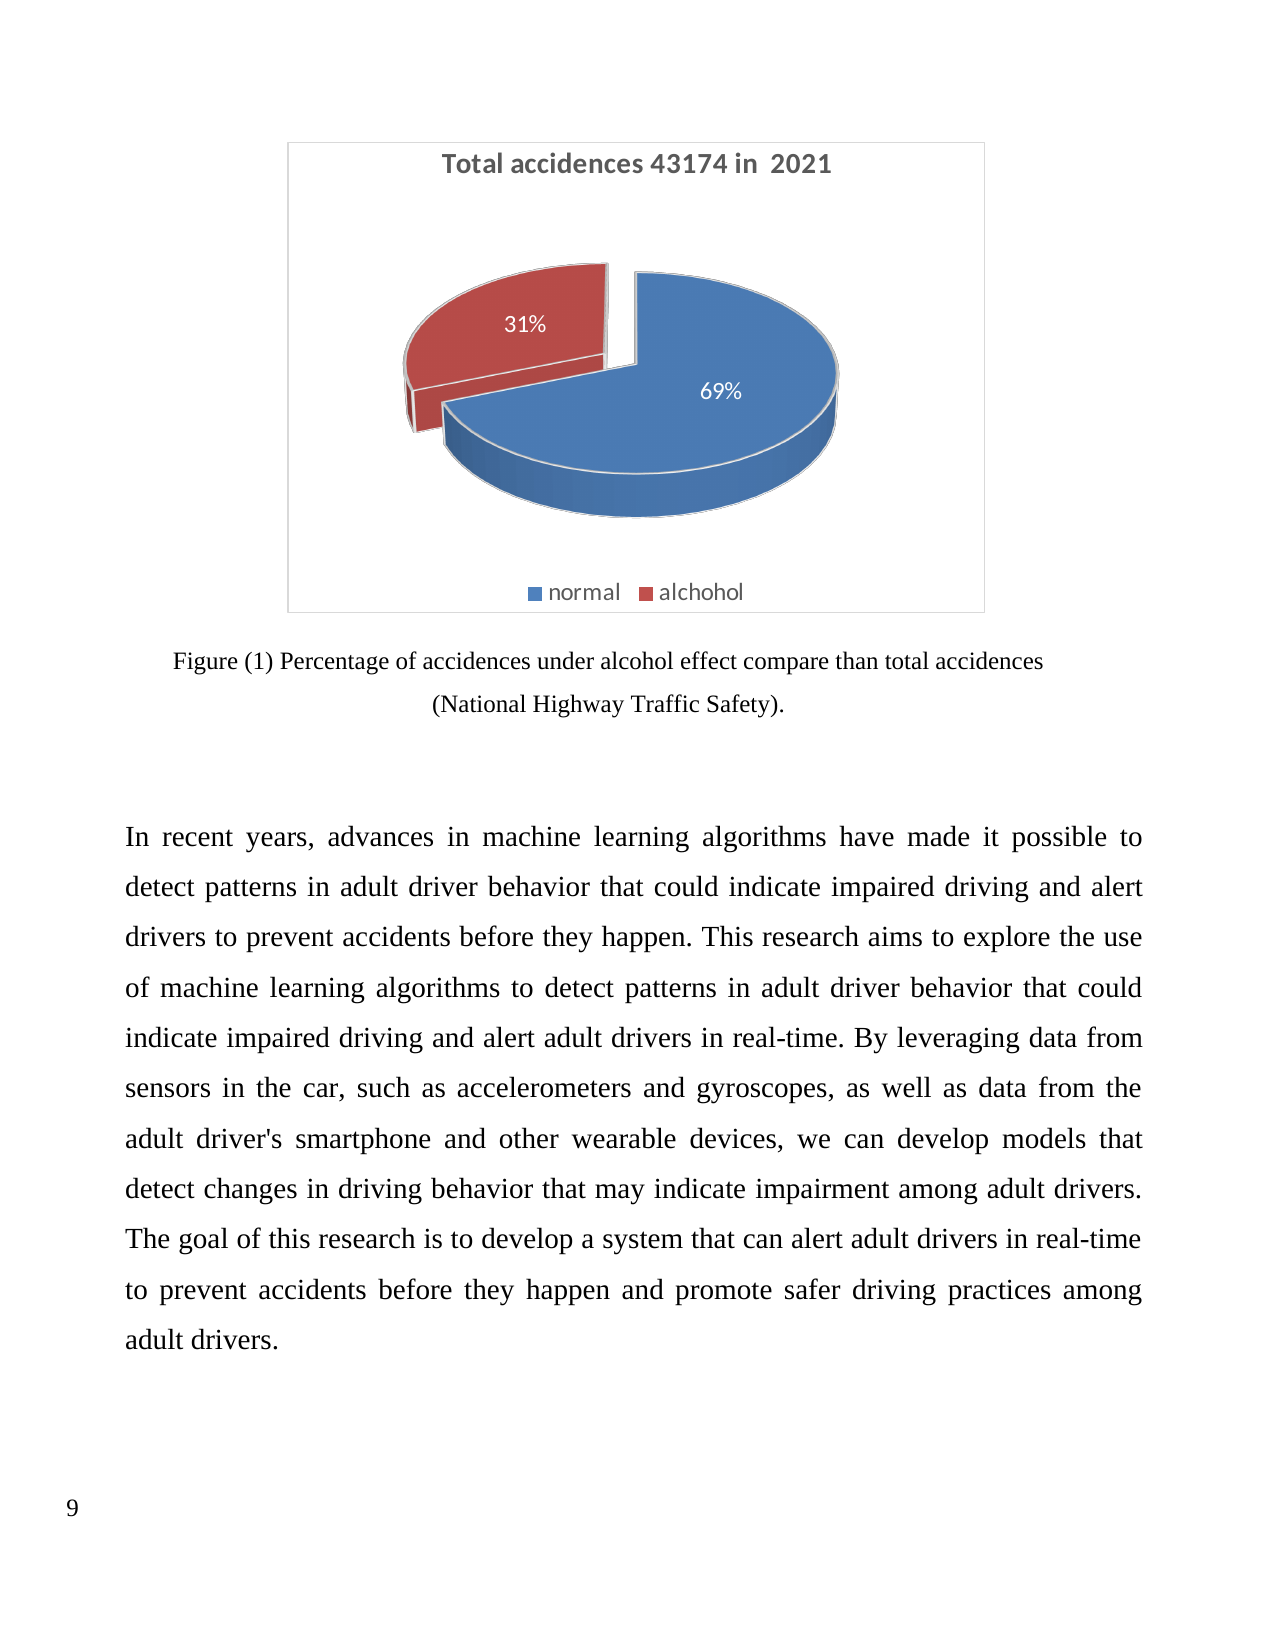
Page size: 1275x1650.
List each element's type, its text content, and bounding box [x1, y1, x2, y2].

text Figure (1) Percentage of accidences under alcohol effect compare than total accidences (National Highway Traffic Safety). [128, 646, 1088, 718]
text In recent years, advances in machine learning algorithms have made it possible to detect patterns in adult driver behavior that could indicate impaired driving and alert drivers to prevent accidents before they happen. This research aims to explore the use of machine learning algorithms to detect patterns in adult driver behavior that could indicate impaired driving and alert adult drivers in real-time. By leveraging data from sensors in the car, such as accelerometers and gyroscopes, as well as data from the adult driver's smartphone and other wearable devices, we can develop models that detect changes in driving behavior that may indicate impairment among adult drivers. The goal of this research is to develop a system that can alert adult drivers in real-time to prevent accidents before they happen and promote safer driving practices among adult drivers. [125, 819, 1144, 1356]
